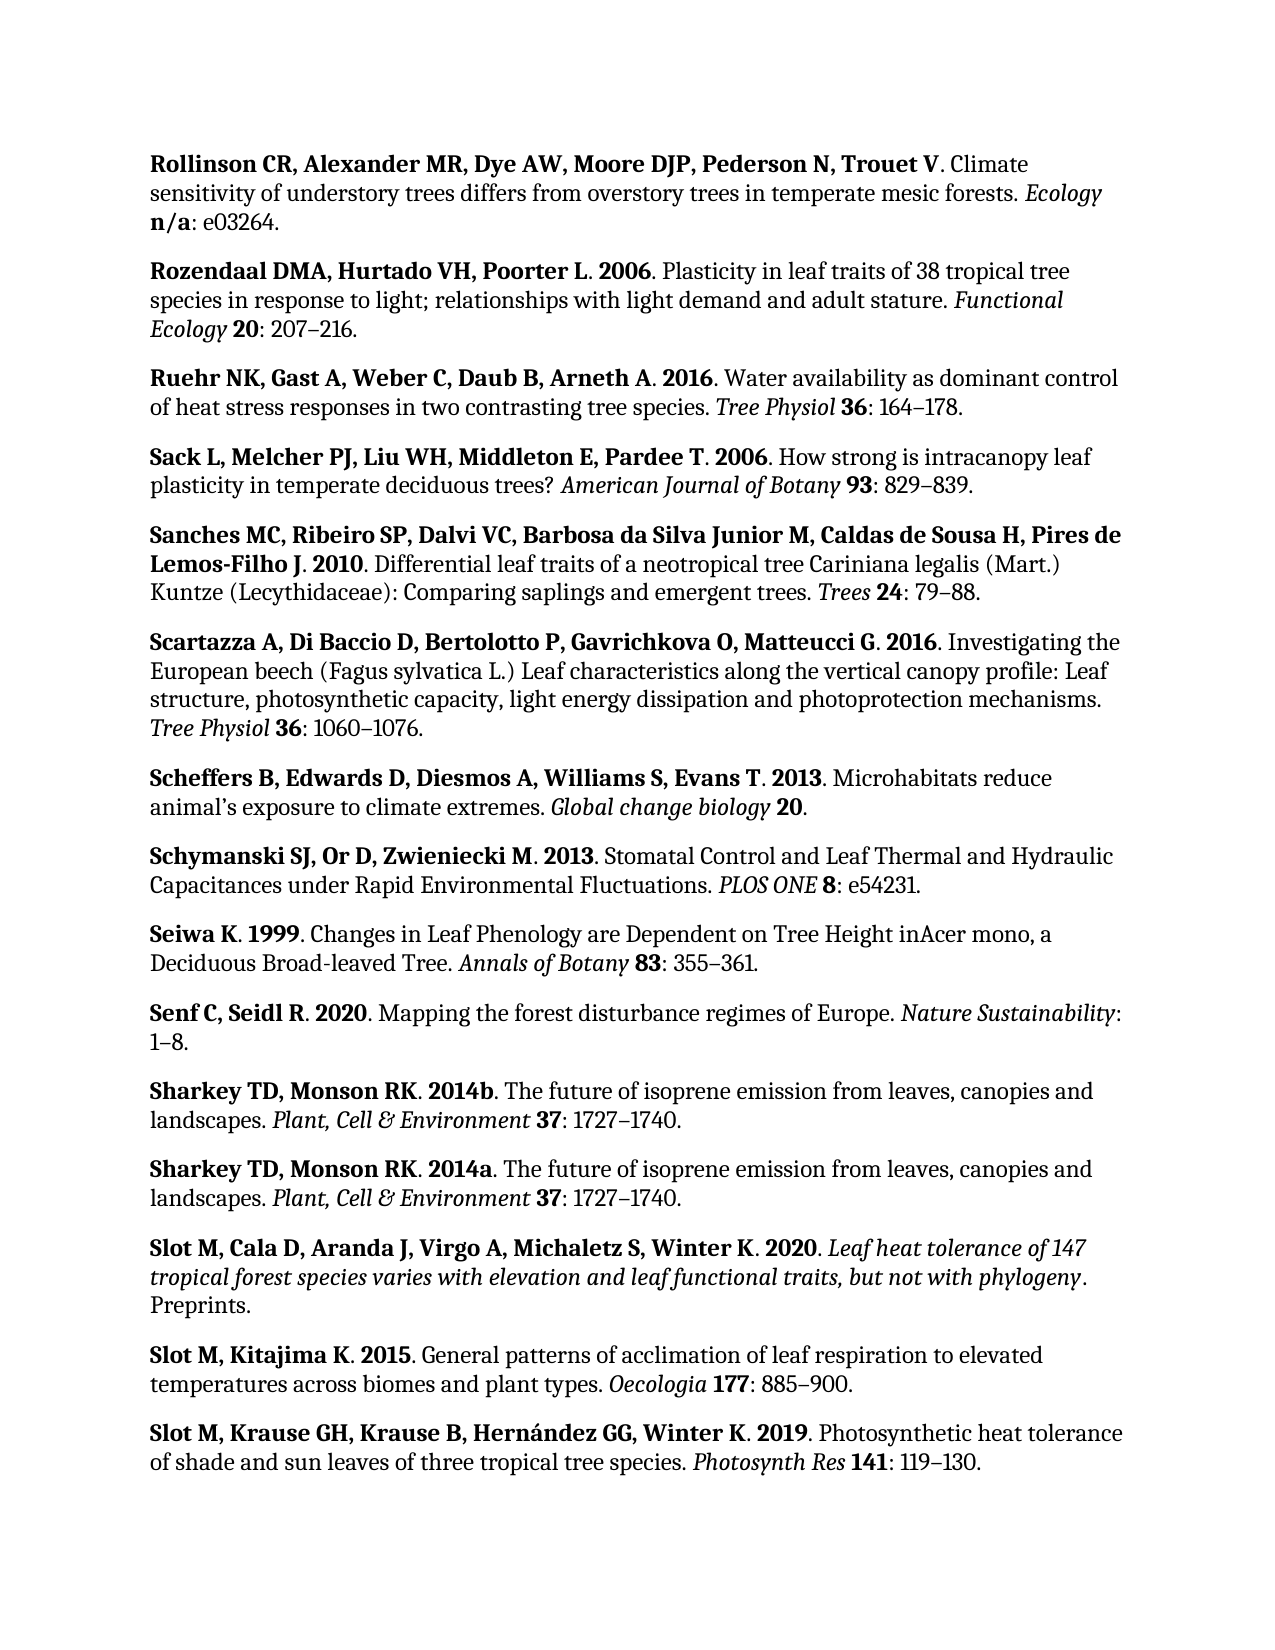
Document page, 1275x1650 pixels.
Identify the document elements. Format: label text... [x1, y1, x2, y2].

text Sharkey TD, Monson RK. 2014b. The future of isoprene emission from leaves, canopies and landscapes. Plant, Cell & Environment 37: 1727–1740. [150, 1077, 1125, 1134]
text Seiwa K. 1999. Changes in Leaf Phenology are Dependent on Tree Height inAcer mono, a Deciduous Broad-leaved Tree. Annals of Botany 83: 355–361. [150, 920, 1125, 978]
text Sack L, Melcher PJ, Liu WH, Middleton E, Pardee T. 2006. How strong is intracanopy leaf plasticity in temperate deciduous trees? American Journal of Botany 93: 829–839. [150, 442, 1125, 500]
text Sanches MC, Ribeiro SP, Dalvi VC, Barbosa da Silva Junior M, Caldas de Sousa H, Pires de Lemos-Filho J. 2010. Differential leaf traits of a neotropical tree Cariniana legalis (Mart.) Kuntze (Lecythidaceae): Comparing saplings and emergent trees. Trees 24: 79–88. [150, 521, 1125, 607]
text Ruehr NK, Gast A, Weber C, Daub B, Arneth A. 2016. Water availability as dominant control of heat stress responses in two contrasting tree species. Tree Physiol 36: 164–178. [150, 364, 1125, 422]
text Rollinson CR, Alexander MR, Dye AW, Moore DJP, Pederson N, Trouet V. Climate sensitivity of understory trees differs from overstory trees in temperate mesic forests. Ecology n/a: e03264. [150, 150, 1125, 236]
text Slot M, Cala D, Aranda J, Virgo A, Michaletz S, Winter K. 2020. Leaf heat tolerance of 147 tropical forest species varies with elevation and leaf functional traits, but not with phylogeny. Preprints. [150, 1234, 1125, 1320]
text Sharkey TD, Monson RK. 2014a. The future of isoprene emission from leaves, canopies and landscapes. Plant, Cell & Environment 37: 1727–1740. [150, 1155, 1125, 1213]
text Rozendaal DMA, Hurtado VH, Poorter L. 2006. Plasticity in leaf traits of 38 tropical tree species in response to light; relationships with light demand and adult stature. Functional Ecology 20: 207–216. [150, 257, 1125, 343]
text Senf C, Seidl R. 2020. Mapping the forest disturbance regimes of Europe. Nature Sustainability: 1–8. [150, 999, 1125, 1056]
text Slot M, Kitajima K. 2015. General patterns of acclimation of leaf respiration to elevated temperatures across biomes and plant types. Oecologia 177: 885–900. [150, 1341, 1125, 1398]
text Scartazza A, Di Baccio D, Bertolotto P, Gavrichkova O, Matteucci G. 2016. Investigating the European beech (Fagus sylvatica L.) Leaf characteristics along the vertical canopy profile: Leaf structure, photosynthetic capacity, light energy dissipation and photoprotection mechanisms. Tree Physiol 36: 1060–1076. [150, 628, 1125, 743]
text Schymanski SJ, Or D, Zwieniecki M. 2013. Stomatal Control and Leaf Thermal and Hydraulic Capacitances under Rapid Environmental Fluctuations. PLOS ONE 8: e54231. [150, 842, 1125, 899]
text Slot M, Krause GH, Krause B, Hernández GG, Winter K. 2019. Photosynthetic heat tolerance of shade and sun leaves of three tropical tree species. Photosynth Res 141: 119–130. [150, 1419, 1125, 1477]
text Scheffers B, Edwards D, Diesmos A, Williams S, Evans T. 2013. Microhabitats reduce animal’s exposure to climate extremes. Global change biology 20. [150, 764, 1125, 821]
